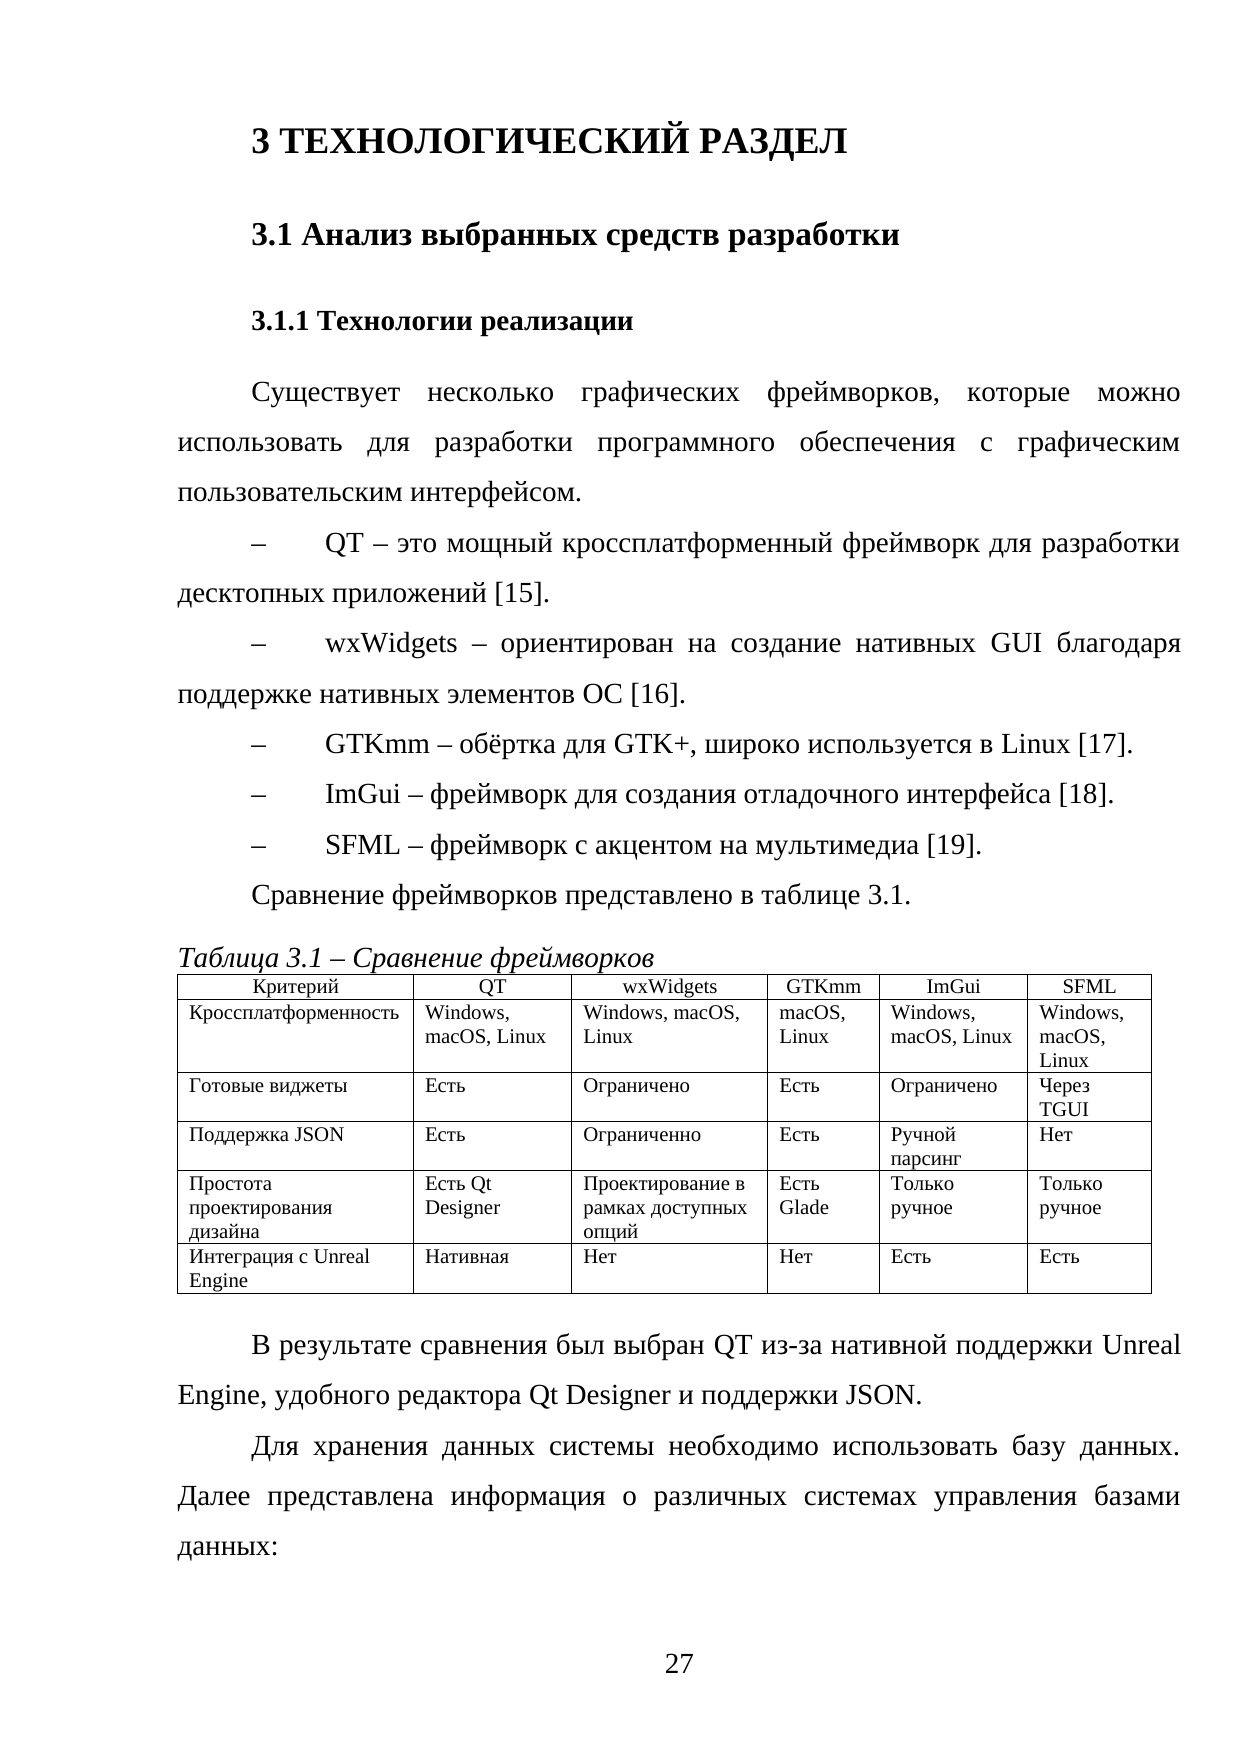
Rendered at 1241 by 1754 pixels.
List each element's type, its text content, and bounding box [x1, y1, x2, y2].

table_cell Ограничено [880, 1073, 1027, 1121]
table_cell Кроссплатформенность [178, 1000, 413, 1072]
list ImGui – фреймворк для создания отладочного интерфейса [18]. [177, 776, 1181, 810]
table_cell Есть [880, 1244, 1027, 1292]
table_header wxWidgets [572, 975, 767, 998]
table_cell Есть Glade [768, 1171, 879, 1243]
table_cell Есть [768, 1122, 879, 1170]
table_header GTKmm [768, 975, 879, 998]
table_header SFML [1028, 975, 1151, 998]
table_cell Нативная [414, 1244, 571, 1292]
table_cell Windows, macOS, Linux [1028, 1000, 1151, 1072]
text Для хранения данных системы необходимо использовать базу данных. Далее представлена информация о различных системах управления базами данных: [177, 1428, 1181, 1562]
text Существует несколько графических фреймворков, которые можно использовать для разработки программного обеспечения с графическим пользовательским интерфейсом. [177, 374, 1181, 508]
table_cell Поддержка JSON [178, 1122, 413, 1170]
table_cell Ограничено [572, 1073, 767, 1121]
table_header Критерий [178, 975, 413, 998]
table_cell Windows, macOS, Linux [880, 1000, 1027, 1072]
table_header ImGui [880, 975, 1027, 998]
table_cell Готовые виджеты [178, 1073, 413, 1121]
subtitle ТЕХНОЛОГИЧЕСКИЙ РАЗДЕЛ [177, 118, 1181, 161]
table_cell Простота проектирования дизайна [178, 1171, 413, 1243]
table_cell Только ручное [880, 1171, 1027, 1243]
table_header QT [414, 975, 571, 998]
table_cell macOS, Linux [768, 1000, 879, 1072]
table_cell Есть [1028, 1244, 1151, 1292]
table_cell Только ручное [1028, 1171, 1151, 1243]
table_cell Через TGUI [1028, 1073, 1151, 1121]
table_cell Нет [572, 1244, 767, 1292]
table_cell Интеграция с Unreal Engine [178, 1244, 413, 1292]
text Сравнение фреймворков представлено в таблице 3.1. [177, 877, 1181, 911]
table_cell Есть [768, 1073, 879, 1121]
table_cell Windows, macOS, Linux [414, 1000, 571, 1072]
subtitle Анализ выбранных средств разработки [177, 214, 1181, 252]
list wxWidgets – ориентирован на создание нативных GUI благодаря поддержке нативных элементов ОС [16]. [177, 626, 1181, 709]
list SFML – фреймворк с акцентом на мультимедиа [19]. [177, 827, 1181, 860]
table_cell Есть [414, 1122, 571, 1170]
table_cell Нет [1028, 1122, 1151, 1170]
text В результате сравнения был выбран QT из-за нативной поддержки Unreal Engine, удобного редактора Qt Designer и поддержки JSON. [177, 1327, 1181, 1411]
subtitle Технологии реализации [251, 303, 1181, 336]
table_cell Нет [768, 1244, 879, 1292]
table_cell Ограниченно [572, 1122, 767, 1170]
table_cell Windows, macOS, Linux [572, 1000, 767, 1072]
table_cell Проектирование в рамках доступных опций [572, 1171, 767, 1243]
list QT – это мощный кроссплатформенный фреймворк для разработки десктопных приложений [15]. [177, 525, 1181, 609]
table_cell Ручной парсинг [880, 1122, 1027, 1170]
table_cell Есть [414, 1073, 571, 1121]
list GTKmm – обёртка для GTK+, широко используется в Linux [17]. [177, 726, 1181, 760]
table_cell Есть Qt Designer [414, 1171, 571, 1243]
text Таблица 3.1 – Сравнение фреймворков [177, 940, 1181, 973]
